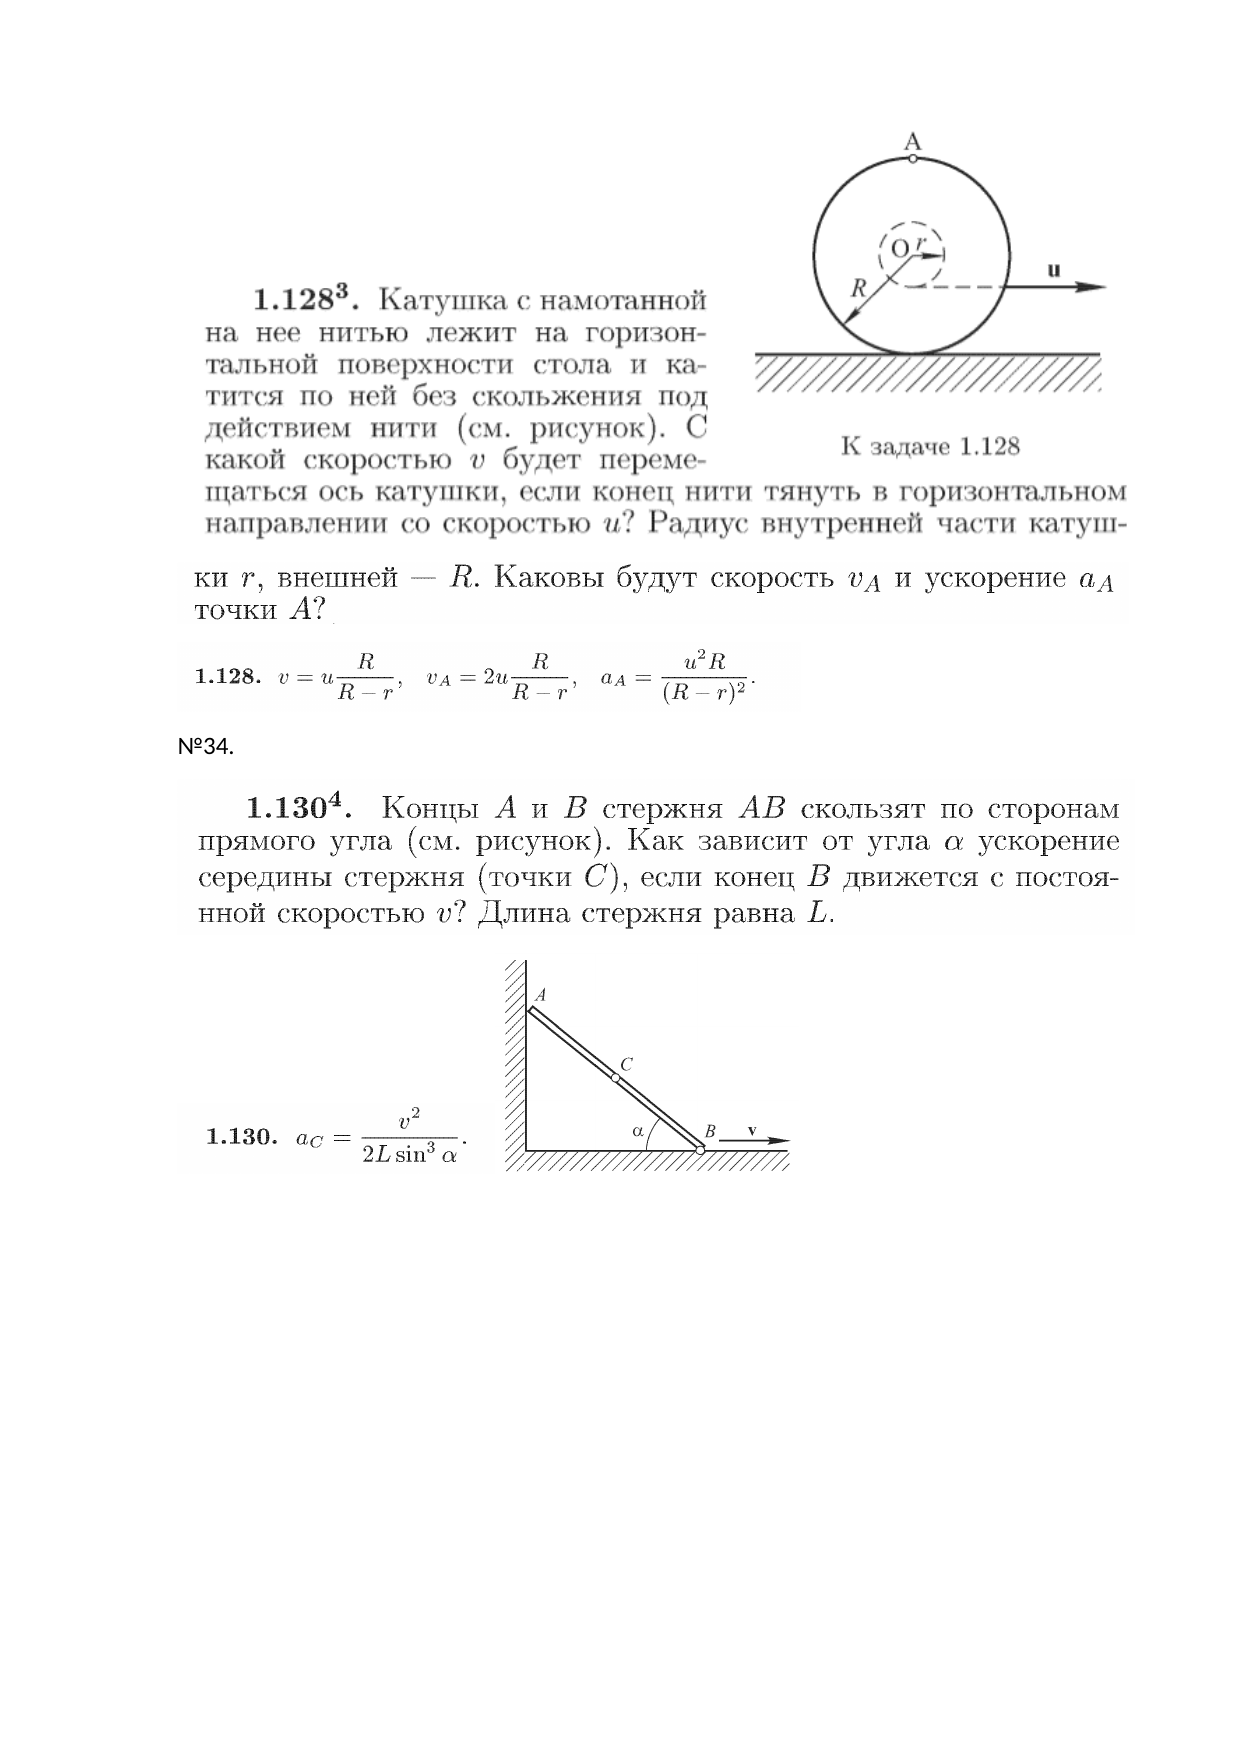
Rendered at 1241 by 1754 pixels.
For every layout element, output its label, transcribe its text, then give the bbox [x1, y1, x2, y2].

picture [177, 779, 1136, 935]
picture [177, 562, 1129, 624]
picture [177, 953, 799, 1174]
text №34. [177, 730, 1152, 761]
picture [177, 118, 1152, 544]
picture [177, 642, 802, 712]
